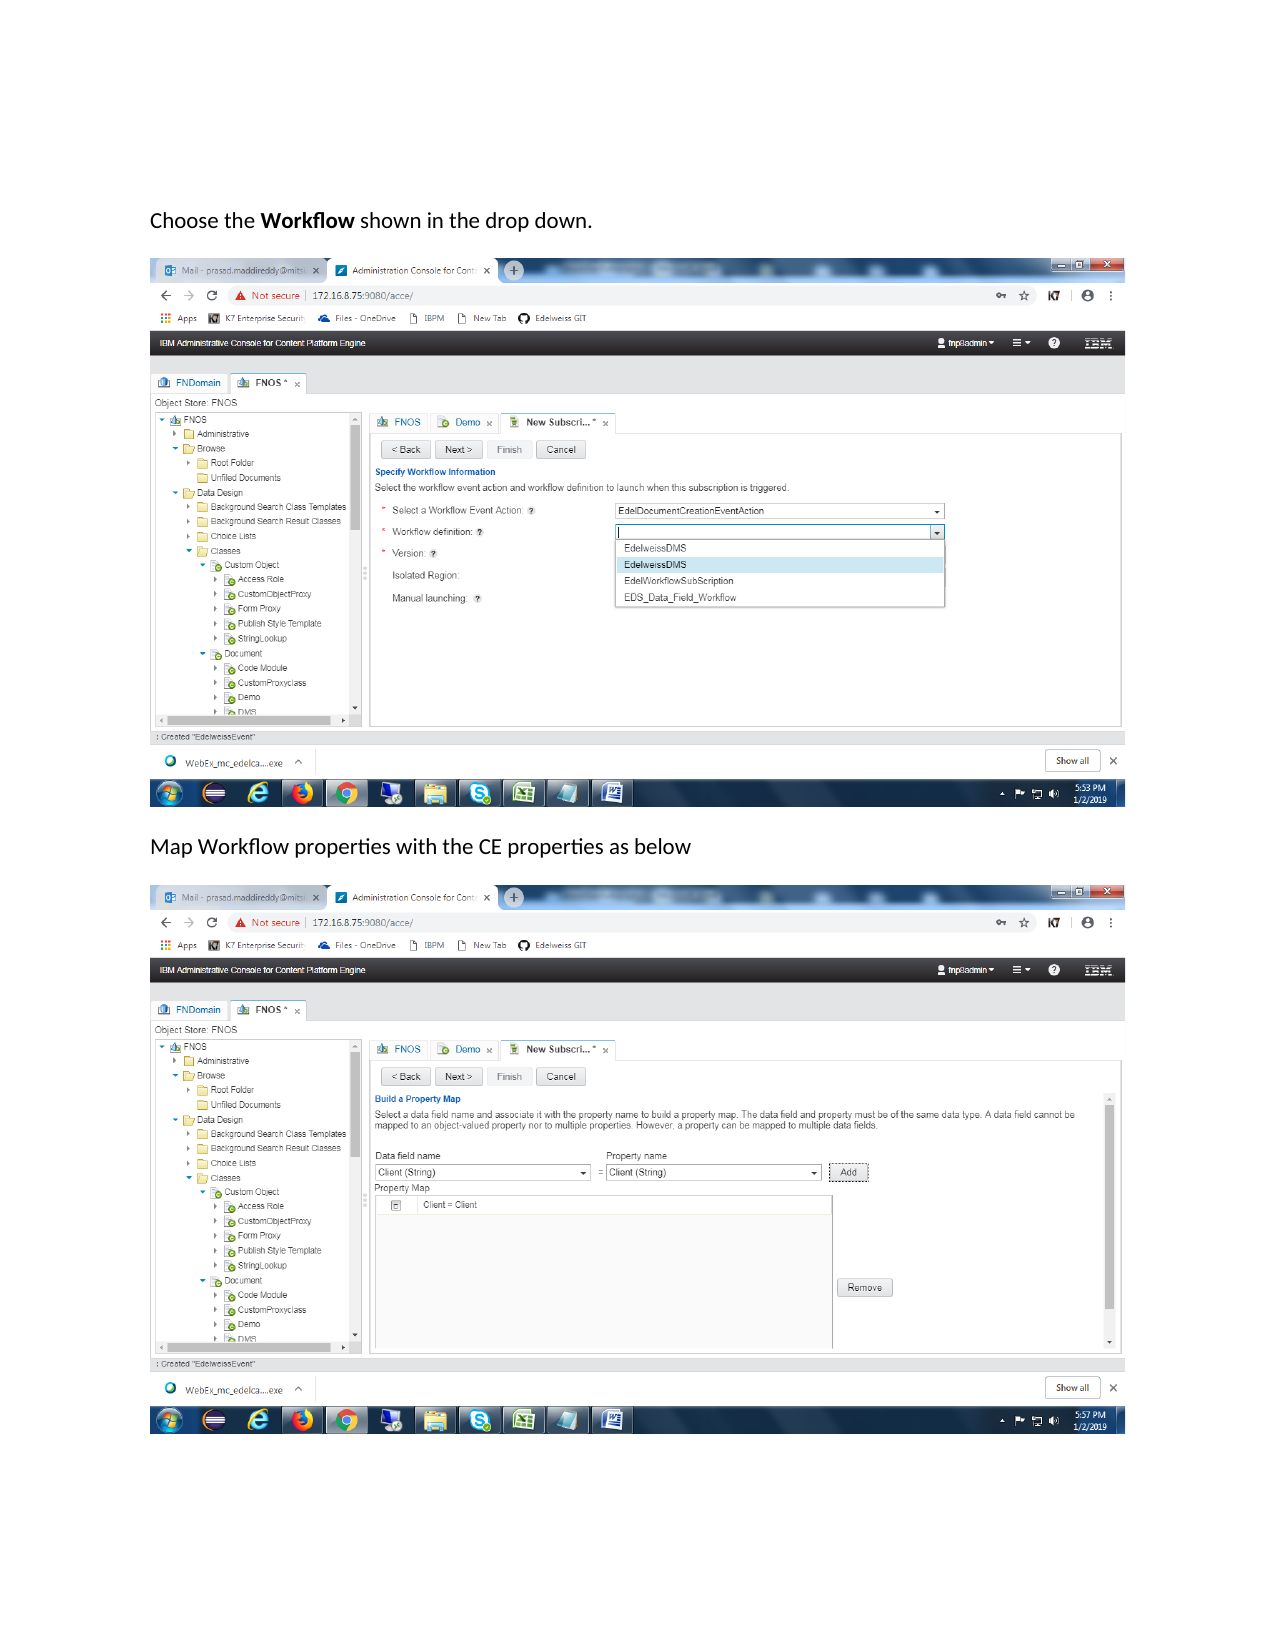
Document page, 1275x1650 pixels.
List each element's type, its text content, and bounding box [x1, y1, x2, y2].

text Map Workflow properties with the CE properties as below [150, 832, 1125, 860]
picture [150, 258, 1125, 807]
text Choose the Workflow shown in the drop down. [150, 206, 1125, 234]
picture [150, 885, 1125, 1434]
